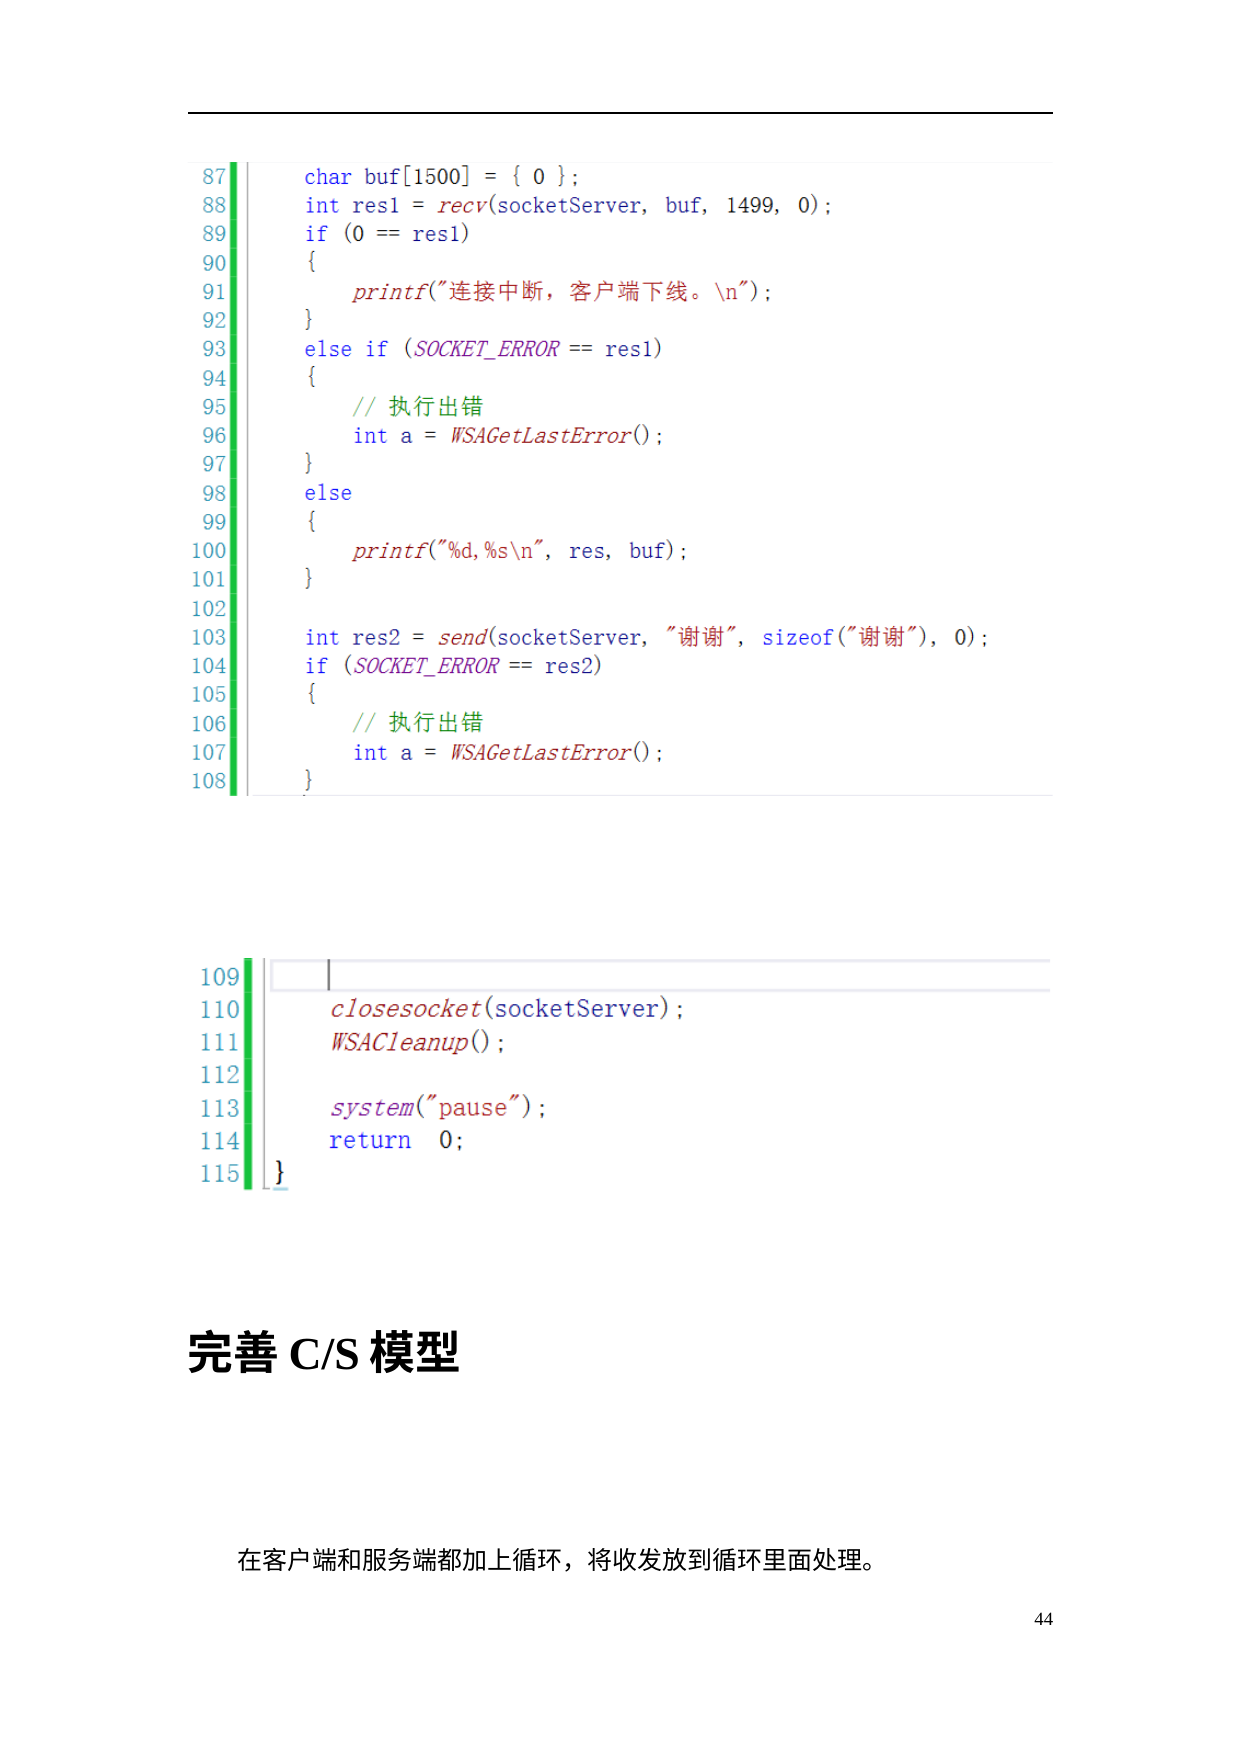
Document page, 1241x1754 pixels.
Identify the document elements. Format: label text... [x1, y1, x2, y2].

subtitle 完善C/S模型 [187, 1301, 1053, 1398]
picture [187, 162, 1053, 796]
text 在客户端和服务端都加上循环，将收发放到循环里面处理。 [187, 1526, 1053, 1591]
picture [190, 958, 1051, 1222]
